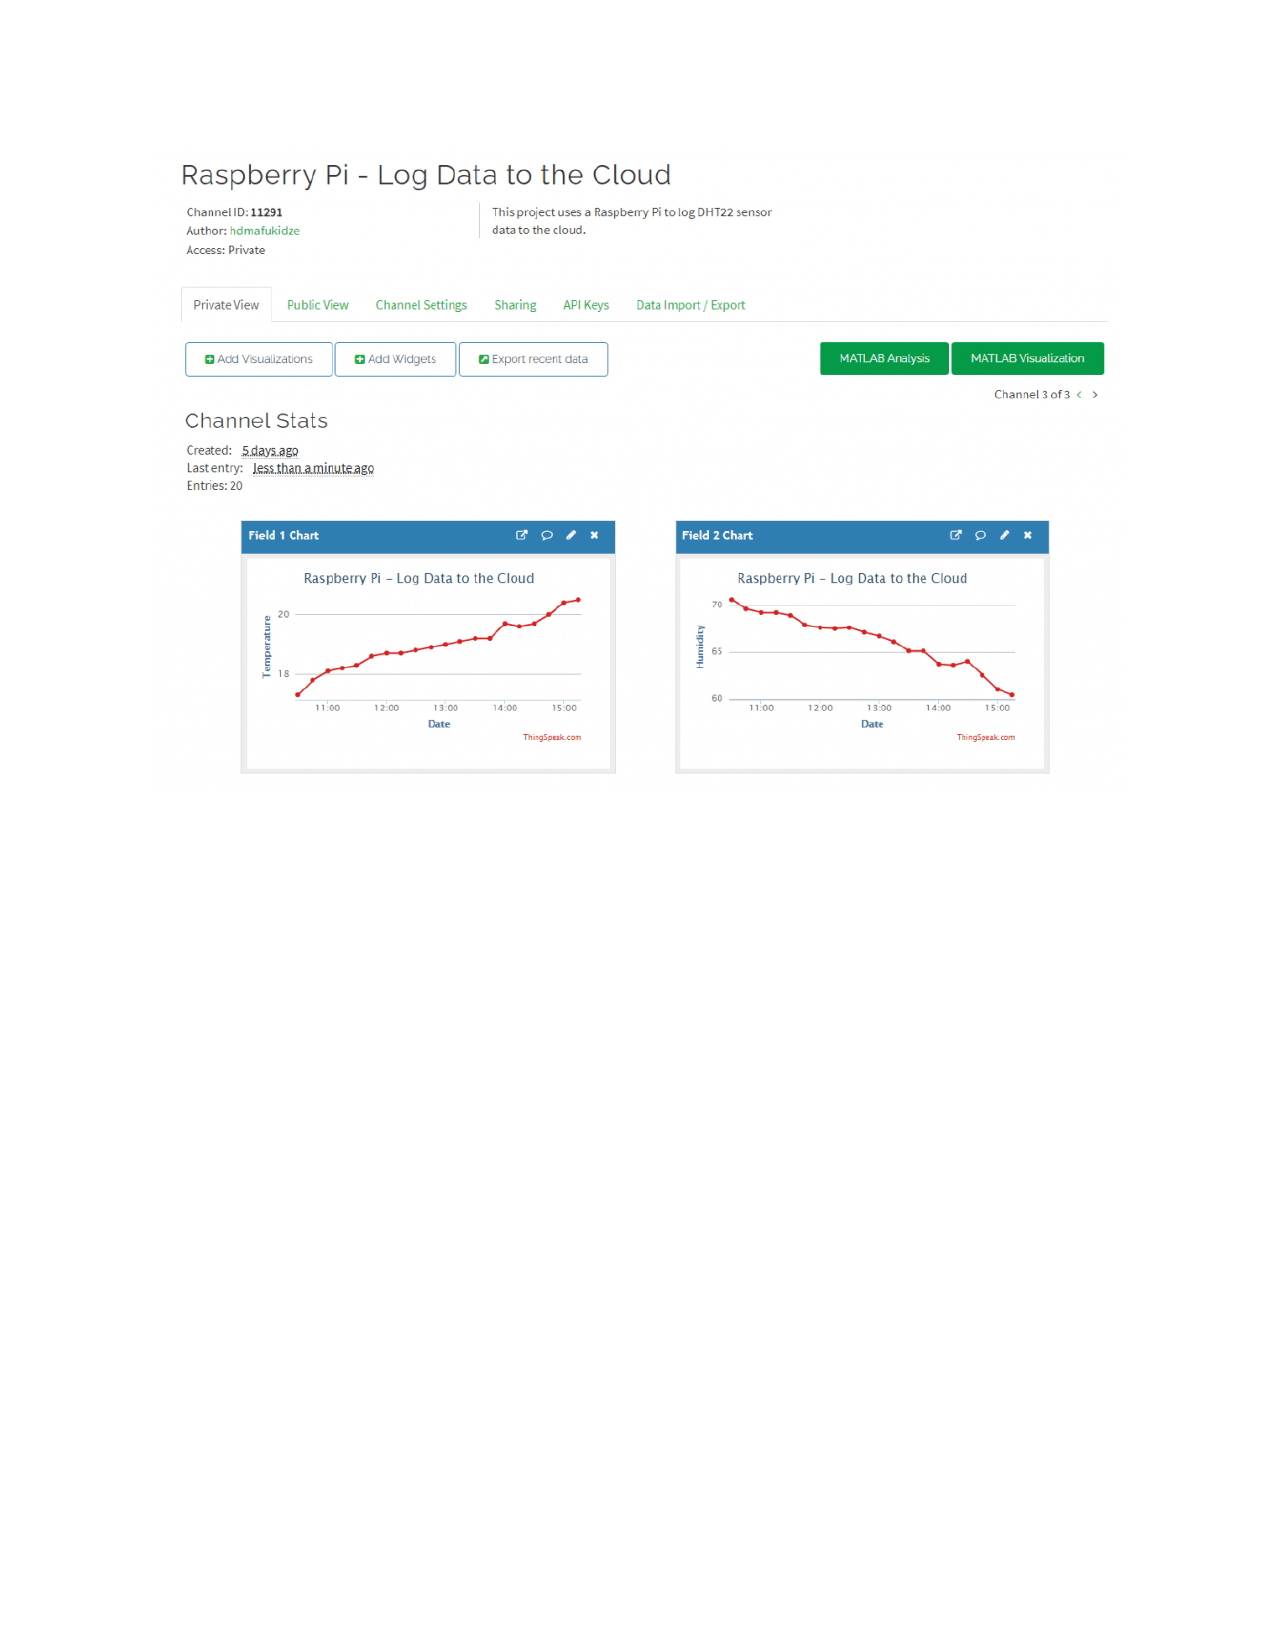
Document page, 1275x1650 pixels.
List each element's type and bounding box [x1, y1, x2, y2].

picture [150, 150, 1125, 792]
